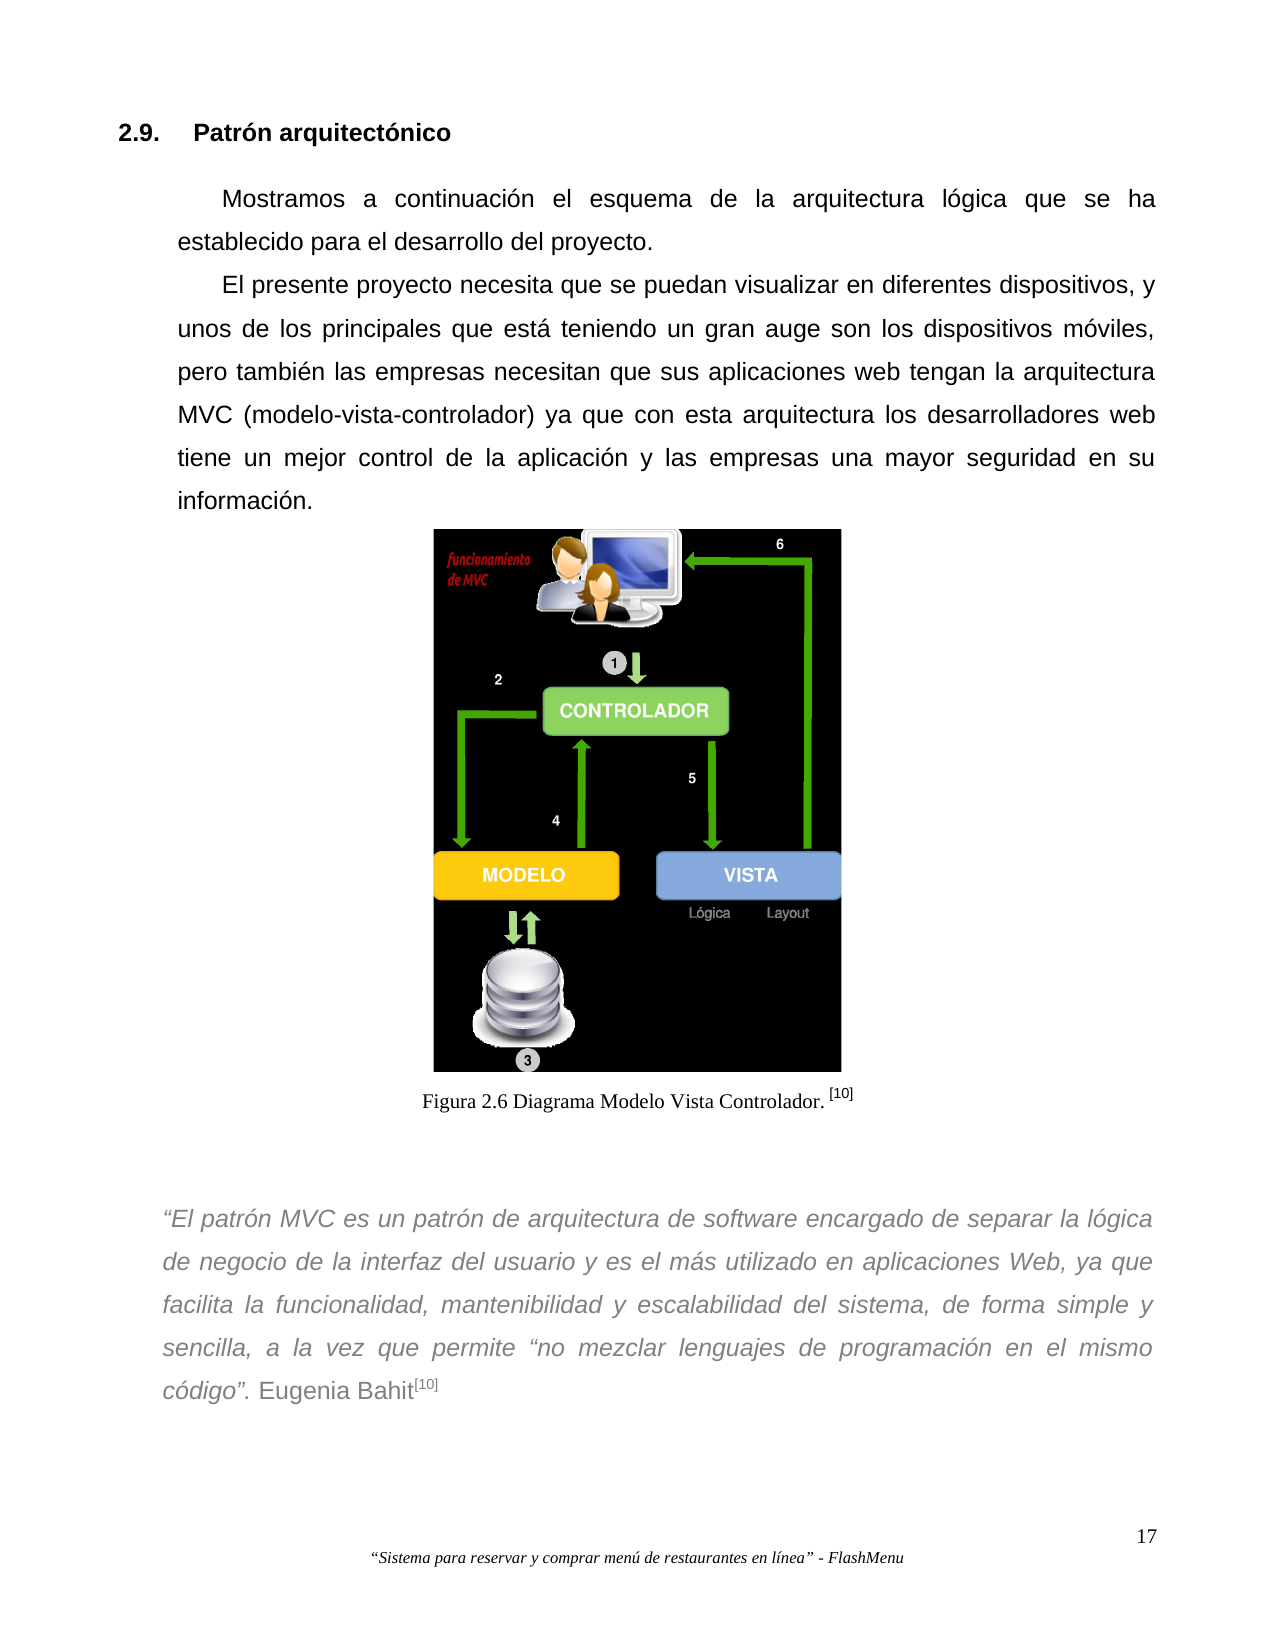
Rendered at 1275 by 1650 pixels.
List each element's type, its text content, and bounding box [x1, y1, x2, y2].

list Patrón arquitectónico [118, 118, 1157, 147]
text El presente proyecto necesita que se puedan visualizar en diferentes dispositivos, y unos de los principales que está teniendo un gran auge son los dispositivos móviles, pero también las empresas necesitan que sus aplicaciones web tengan la arquitectura MVC (modelo-vista-controlador) ya que con esta arquitectura los desarrolladores web tiene un mejor control de la aplicación y las empresas una mayor seguridad en su información. [177, 270, 1157, 515]
text Mostramos a continuación el esquema de la arquitectura lógica que se ha establecido para el desarrollo del proyecto. [177, 184, 1157, 256]
text “El patrón MVC es un patrón de arquitectura de software encargado de separar la lógica de negocio de la interfaz del usuario y es el más utilizado en aplicaciones Web, ya que facilita la funcionalidad, mantenibilidad y escalabilidad del sistema, de forma simple y sencilla, a la vez que permite “no mezclar lenguajes de programación en el mismo código”. Eugenia Bahit[10] [162, 1204, 1157, 1405]
